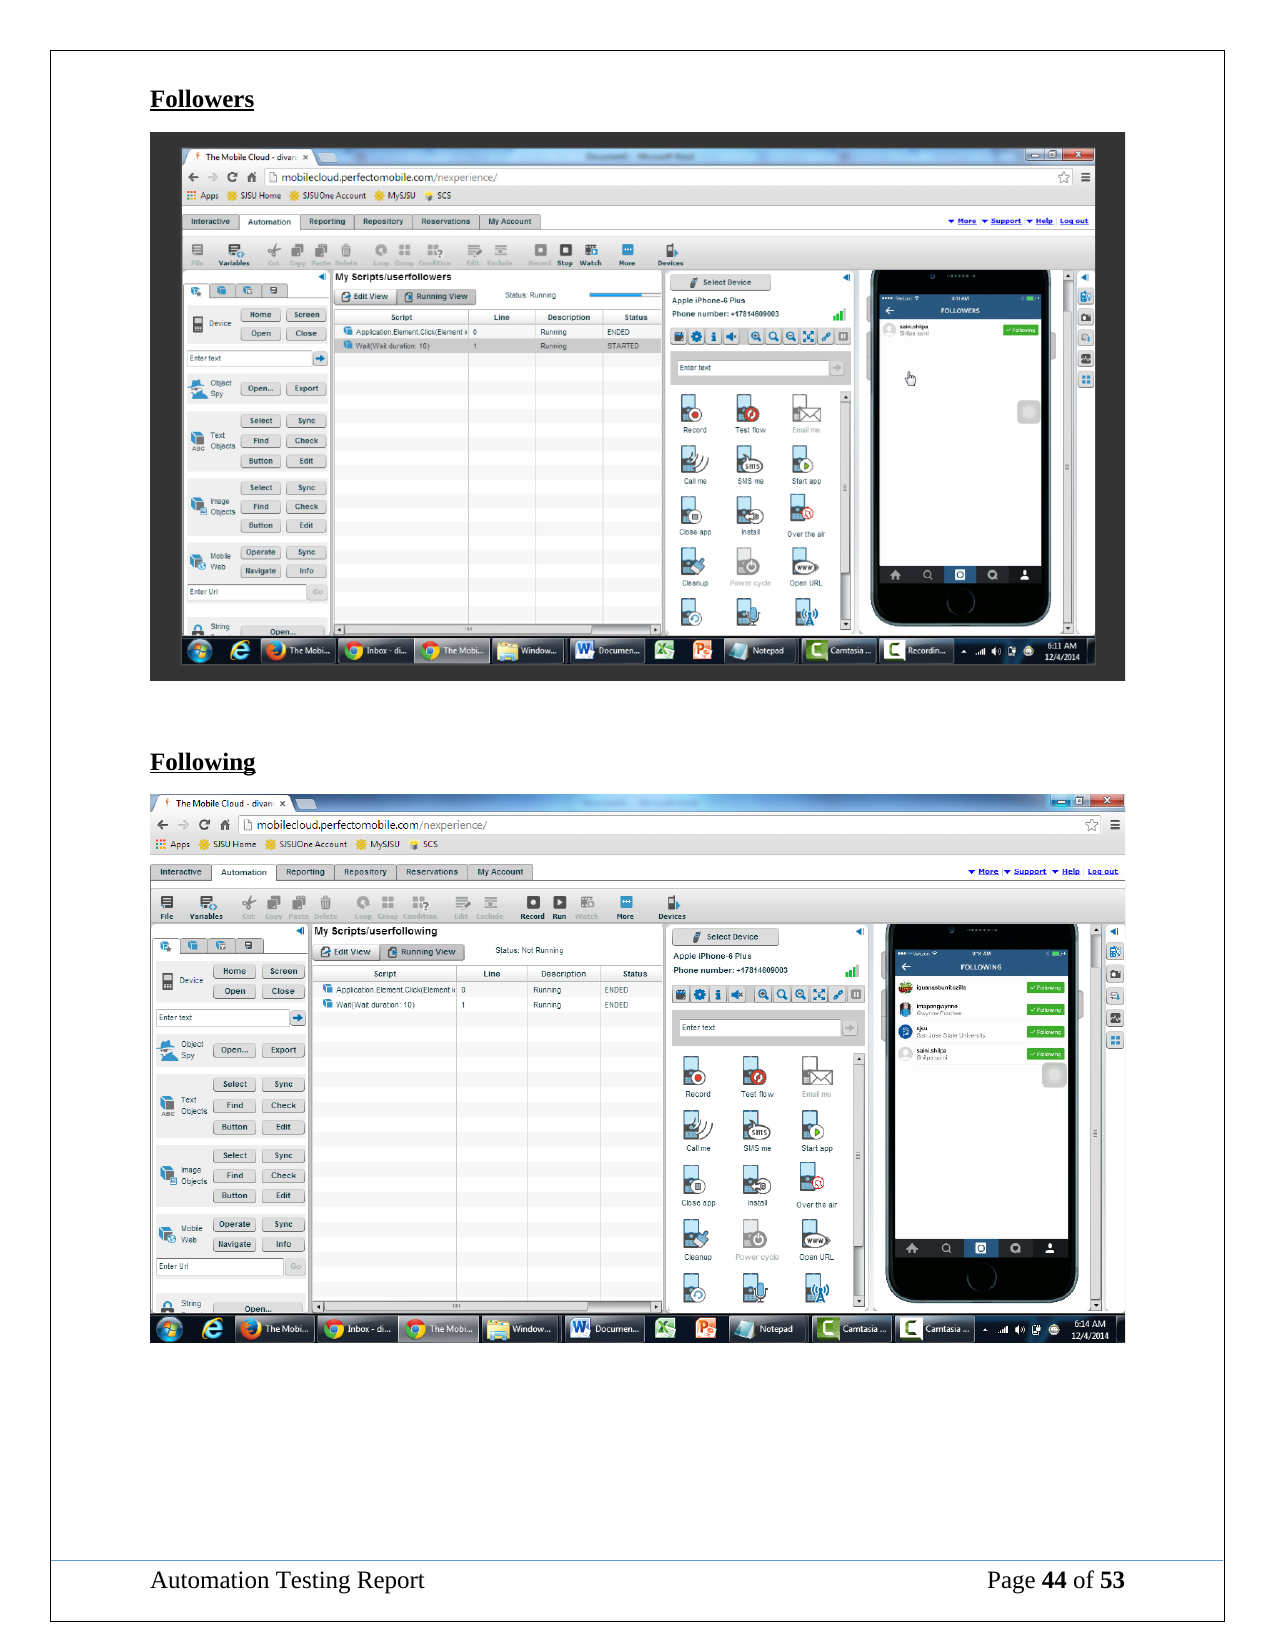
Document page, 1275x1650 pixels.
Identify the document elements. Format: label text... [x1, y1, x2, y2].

text Following [150, 747, 1125, 776]
text Followers [150, 84, 1125, 113]
picture [150, 132, 1125, 681]
picture [150, 794, 1125, 1343]
